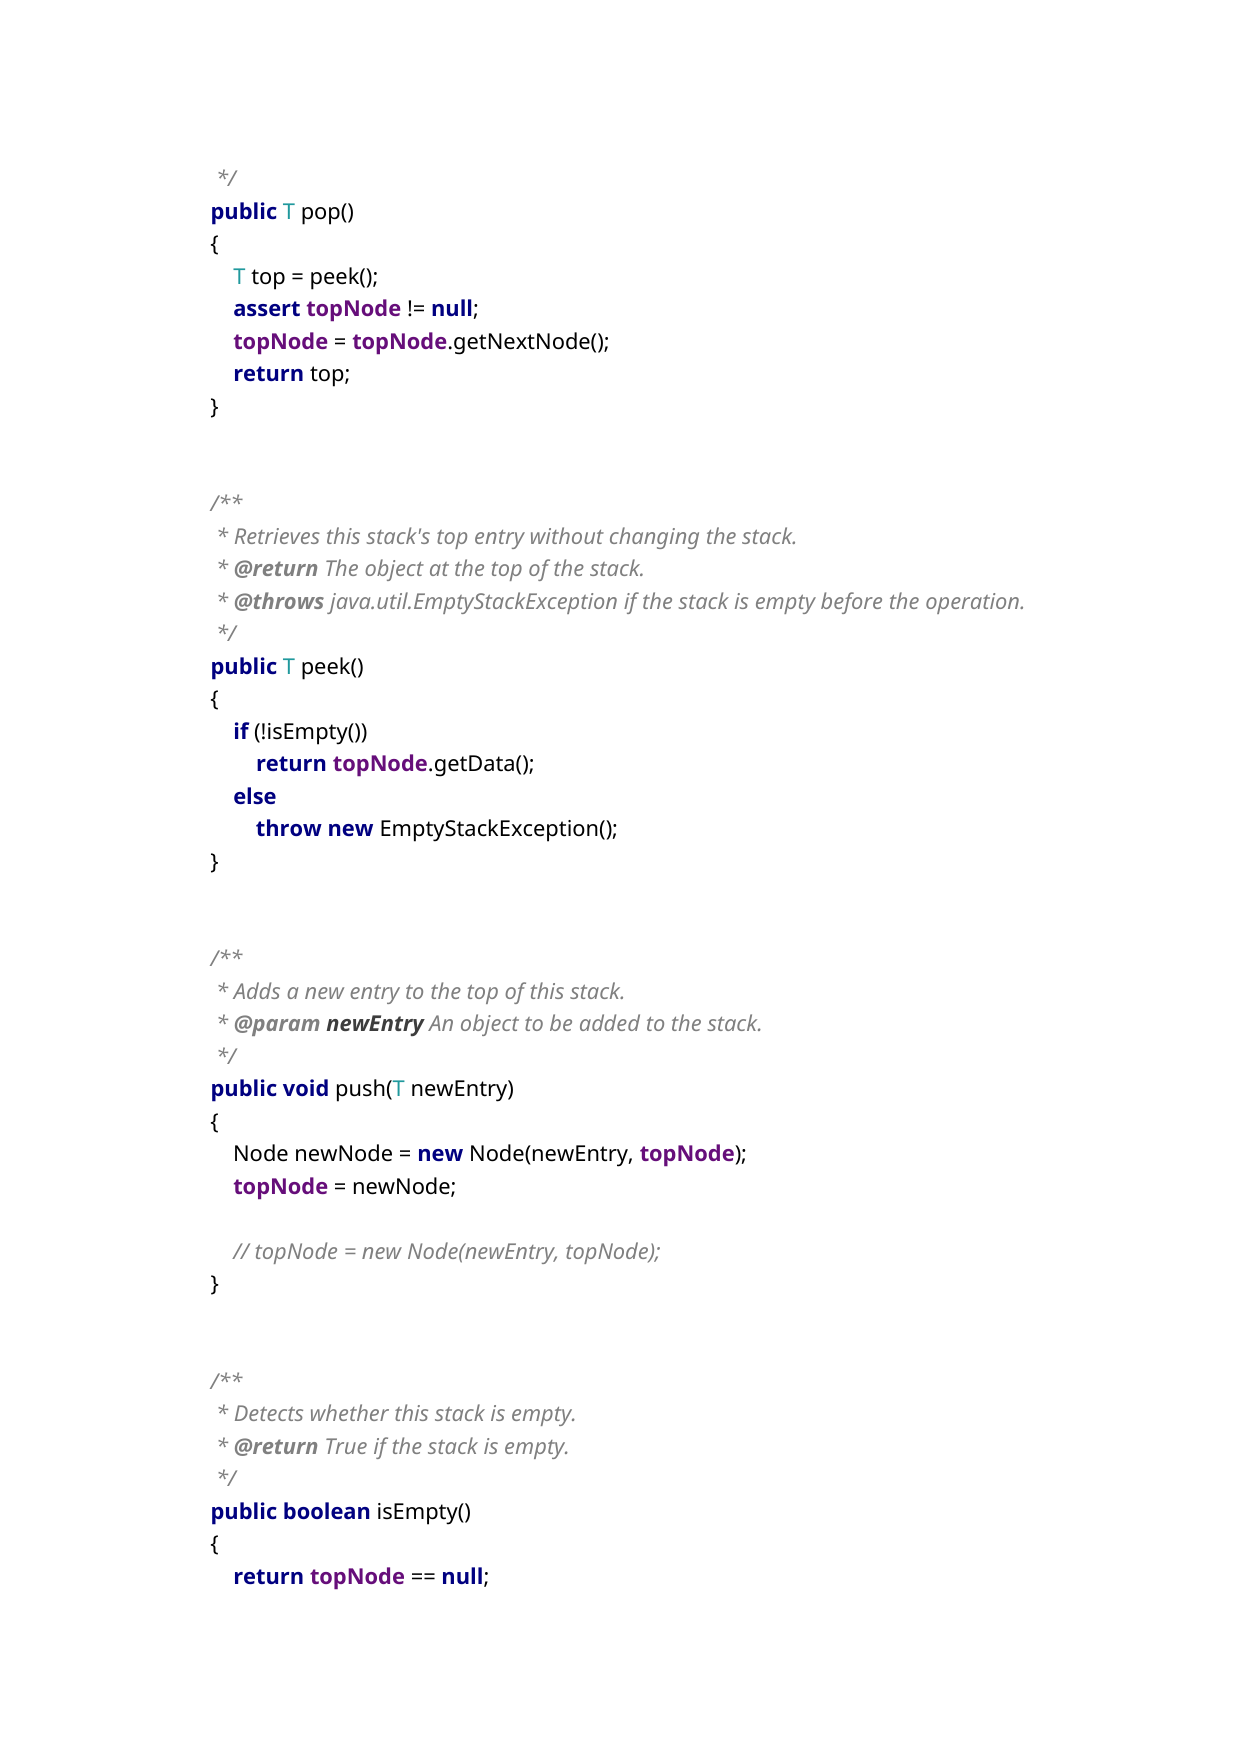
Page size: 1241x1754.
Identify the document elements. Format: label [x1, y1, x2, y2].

text [187, 162, 1053, 1592]
